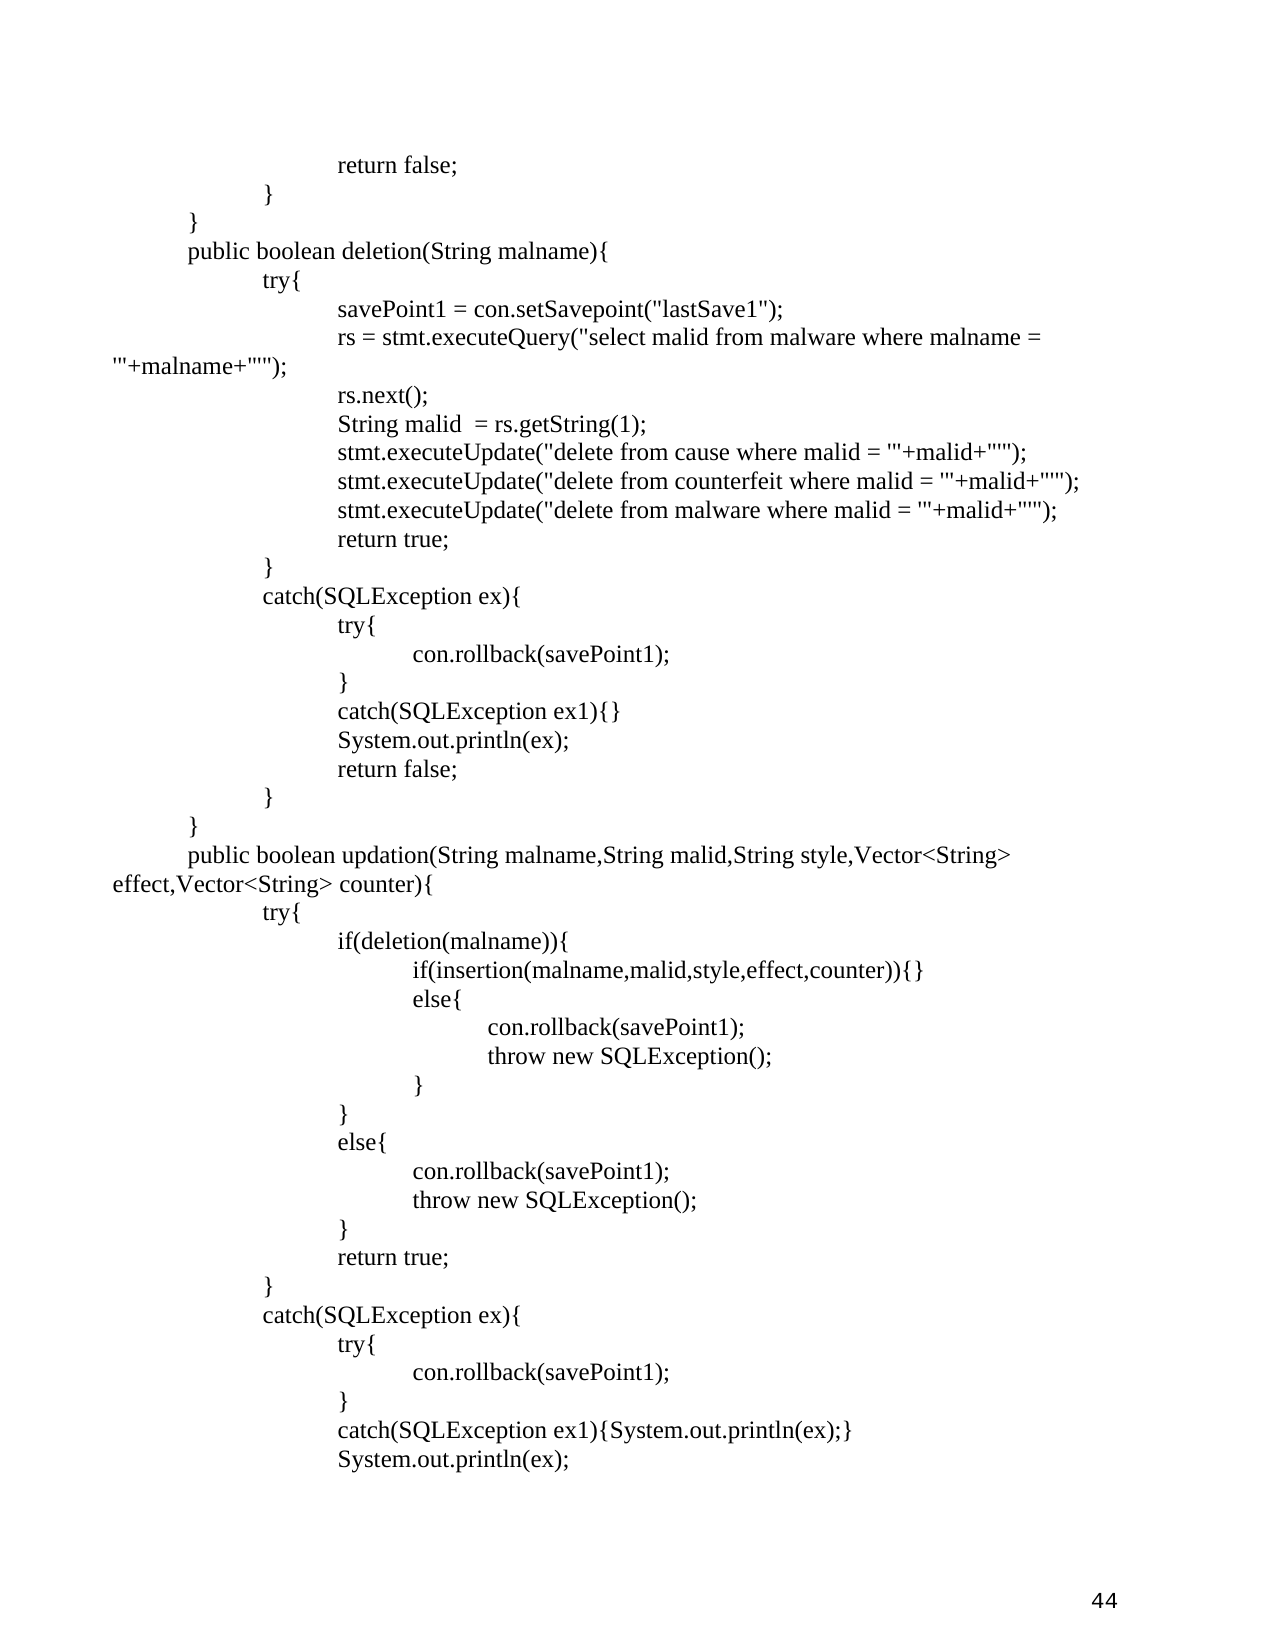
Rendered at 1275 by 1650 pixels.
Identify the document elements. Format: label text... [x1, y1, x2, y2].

text } [112, 179, 1162, 207]
text stmt.executeUpdate("delete from malware where malid = '"+malid+"'"); [112, 495, 1162, 524]
text String malid = rs.getString(1); [112, 409, 1162, 437]
text con.rollback(savePoint1); [112, 1156, 1162, 1185]
text rs.next(); [112, 380, 1162, 409]
text System.out.println(ex); [112, 725, 1162, 754]
text catch(SQLException ex){ [112, 1300, 1162, 1329]
text return false; [112, 754, 1162, 782]
text if(deletion(malname)){ [112, 926, 1162, 955]
text System.out.println(ex); [112, 1444, 1162, 1472]
text try{ [112, 610, 1162, 639]
text try{ [112, 897, 1162, 926]
text catch(SQLException ex){ [112, 581, 1162, 610]
text return true; [112, 1242, 1162, 1271]
text public boolean deletion(String malname){ [112, 236, 1162, 265]
text public boolean updation(String malname,String malid,String style,Vector<String> effect,Vector<String> counter){ [112, 840, 1162, 897]
text throw new SQLException(); [112, 1185, 1162, 1214]
text con.rollback(savePoint1); [112, 1012, 1162, 1041]
text } [112, 1214, 1162, 1242]
text catch(SQLException ex1){System.out.println(ex);} [112, 1415, 1162, 1444]
text throw new SQLException(); [112, 1041, 1162, 1070]
text } [112, 1070, 1162, 1099]
text } [112, 1271, 1162, 1300]
text } [112, 667, 1162, 696]
text con.rollback(savePoint1); [112, 1357, 1162, 1386]
text savePoint1 = con.setSavepoint("lastSave1"); [112, 294, 1162, 322]
text try{ [112, 1329, 1162, 1357]
text try{ [112, 265, 1162, 294]
text stmt.executeUpdate("delete from counterfeit where malid = '"+malid+"'"); [112, 466, 1162, 495]
text if(insertion(malname,malid,style,effect,counter)){} [112, 955, 1162, 984]
text stmt.executeUpdate("delete from cause where malid = '"+malid+"'"); [112, 437, 1162, 466]
text else{ [112, 984, 1162, 1012]
text return true; [112, 524, 1162, 552]
text } [112, 552, 1162, 581]
text } [112, 782, 1162, 811]
text catch(SQLException ex1){} [112, 696, 1162, 725]
text } [112, 1099, 1162, 1127]
text rs = stmt.executeQuery("select malid from malware where malname = '"+malname+"'"); [112, 322, 1162, 380]
text con.rollback(savePoint1); [112, 639, 1162, 667]
text } [112, 1386, 1162, 1415]
text return false; [112, 150, 1162, 179]
text } [112, 811, 1162, 840]
text else{ [112, 1127, 1162, 1156]
text } [112, 207, 1162, 236]
